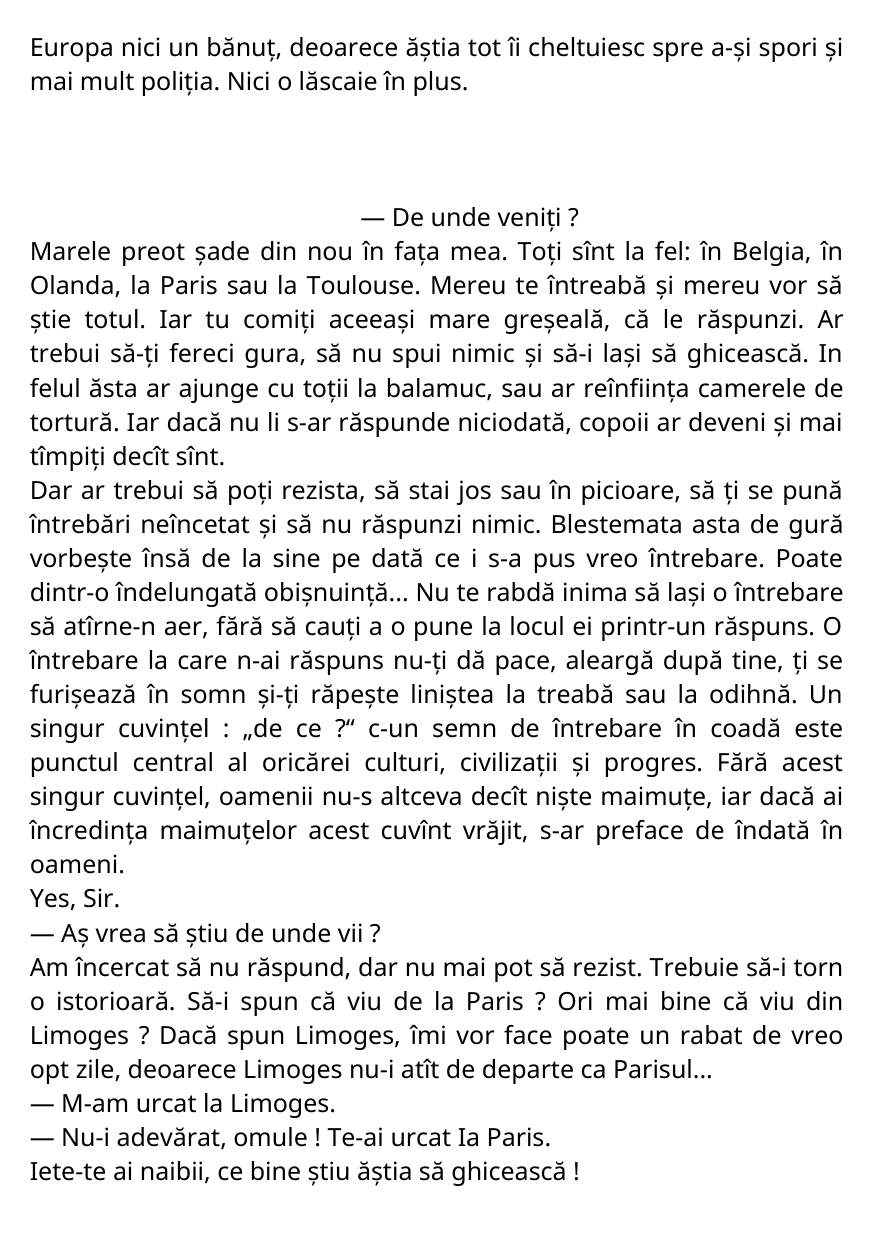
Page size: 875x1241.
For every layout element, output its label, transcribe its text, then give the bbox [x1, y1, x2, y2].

text Dar ar trebui să poţi rezista, să stai jos sau în picioare, să ţi se pună întrebări neîncetat şi să nu răspunzi nimic. Blestemata asta de gură vorbeşte însă de la sine pe dată ce i s-a pus vreo întrebare. Poate dintr-o îndelungată obişnuinţă... Nu te rabdă inima să laşi o întrebare să atîrne-n aer, fără să cauţi a o pune la locul ei printr-un răspuns. O întrebare la care n-ai răspuns nu-ţi dă pace, aleargă după tine, ţi se furişează în somn şi-ţi răpeşte liniştea la treabă sau la odihnă. Un singur cuvinţel : „de ce ?“ c-un semn de întrebare în coadă este punctul central al oricărei culturi, civilizaţii şi progres. Fără acest singur cuvinţel, oamenii nu-s altceva decît nişte maimuţe, iar dacă ai încredinţa maimuţelor acest cuvînt vrăjit, s-ar preface de îndată în oameni. [29, 472, 844, 881]
text Yes, Sir. [29, 881, 844, 915]
text Am încercat să nu răspund, dar nu mai pot să rezist. Trebuie să-i torn o istorioară. Să-i spun că viu de la Paris ? Ori mai bine că viu din Limoges ? Dacă spun Limoges, îmi vor face poate un rabat de vreo opt zile, deoarece Limoges nu-i atît de departe ca Parisul... [29, 949, 844, 1086]
text — Nu-i adevărat, omule ! Te-ai urcat Ia Paris. [29, 1119, 844, 1154]
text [29, 29, 844, 98]
text Iete-te ai naibii, ce bine ştiu ăştia să ghicească ! [29, 1154, 844, 1188]
text — M-am urcat la Limoges. [29, 1086, 844, 1119]
text Marele preot şade din nou în faţa mea. Toţi sînt la fel: în Belgia, în Olanda, la Paris sau la Toulouse. Mereu te întreabă şi mereu vor să ştie totul. Iar tu comiţi aceeaşi mare greşeală, că le răspunzi. Ar trebui să-ţi fereci gura, să nu spui nimic şi să-i laşi să ghicească. In felul ăsta ar ajunge cu toţii la balamuc, sau ar reînfiinţa camerele de tortură. Iar dacă nu li s-ar răspunde niciodată, copoii ar deveni şi mai tîmpiţi decît sînt. [29, 234, 844, 472]
text — Aş vrea să ştiu de unde vii ? [29, 915, 844, 949]
text — De unde veniţi ? [29, 200, 844, 234]
